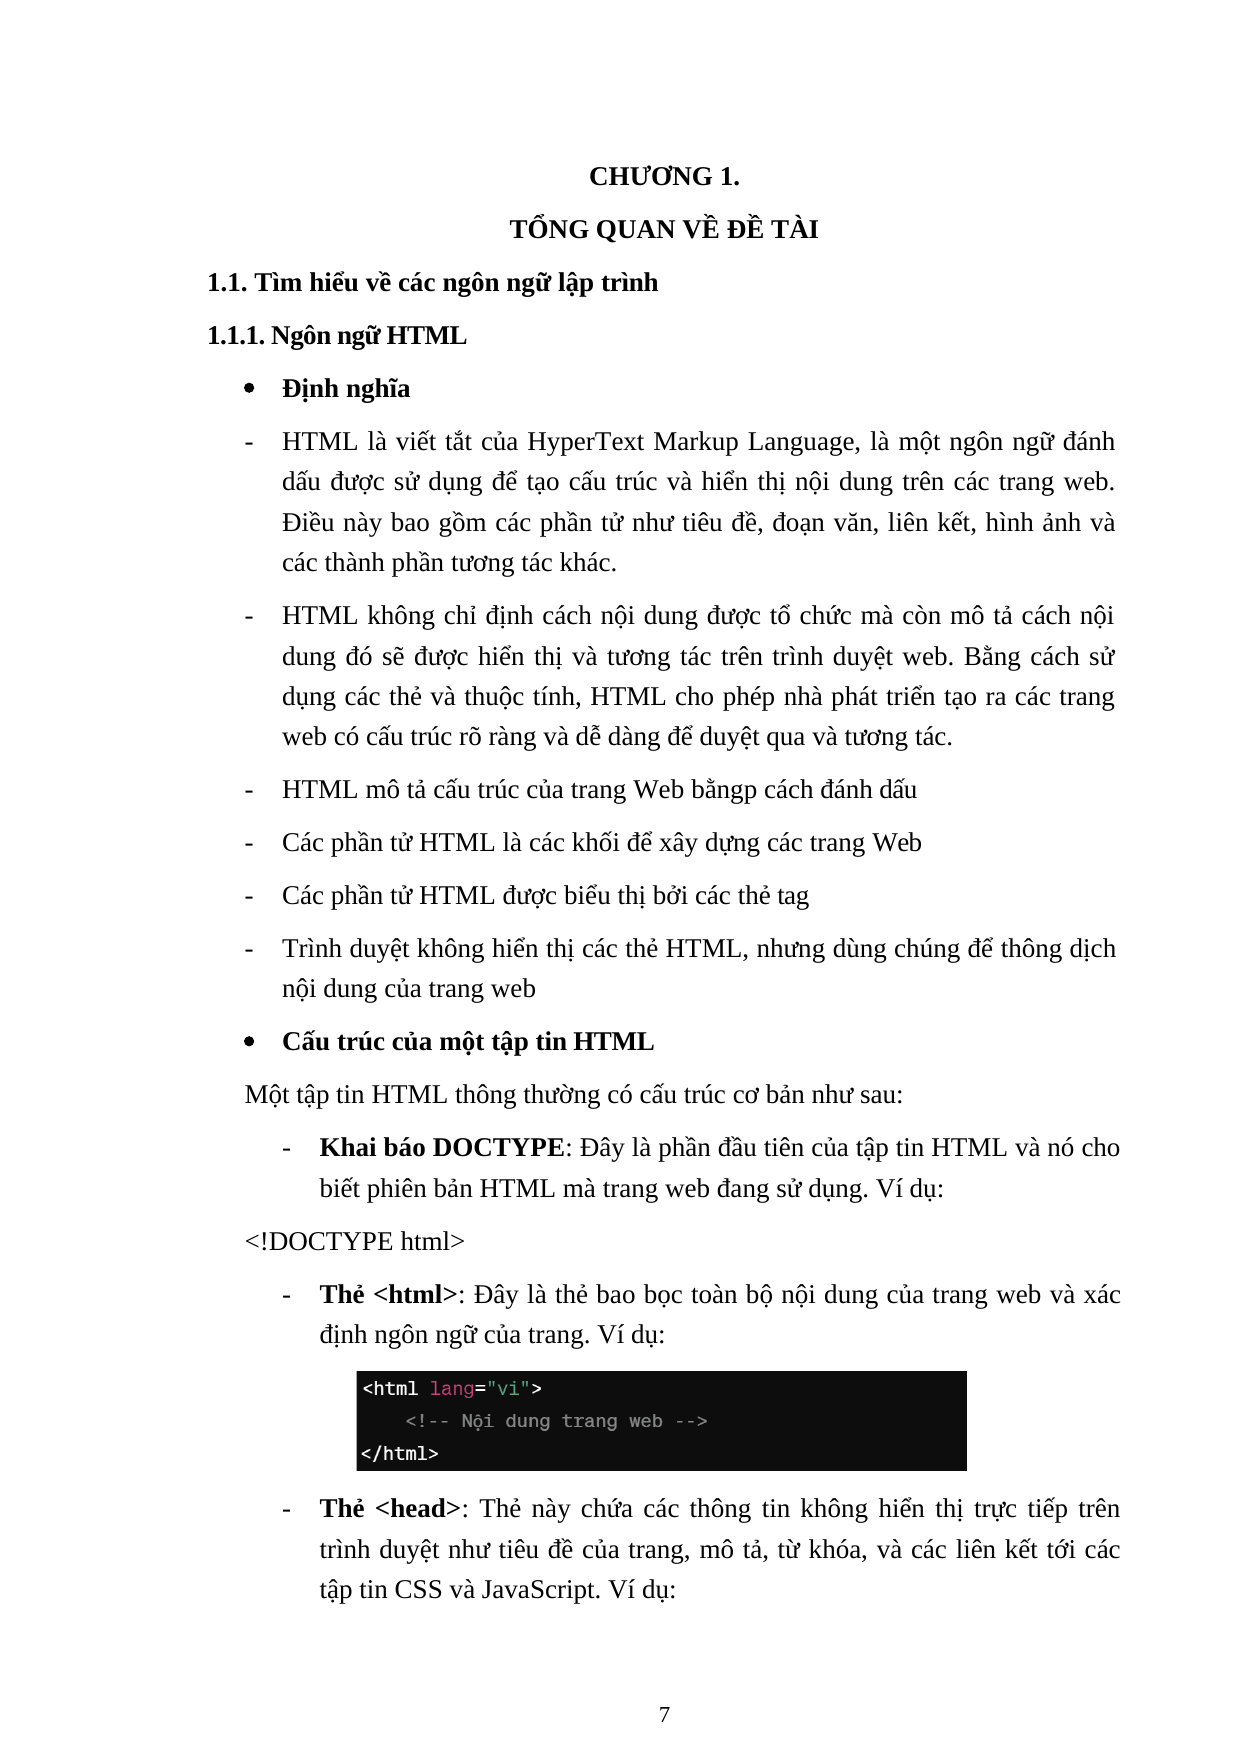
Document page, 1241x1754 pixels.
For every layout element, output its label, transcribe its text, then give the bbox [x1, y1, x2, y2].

list Các phần tử HTML là các khối để xây dựng các trang Web [244, 826, 1117, 857]
list Định nghĩa [244, 372, 1117, 403]
list Các phần tử HTML được biểu thị bởi các thẻ tag [244, 879, 1117, 910]
list Cấu trúc của một tập tin HTML [244, 1025, 1117, 1057]
subtitle 1.1.1. Ngôn ngữ HTML [207, 319, 1122, 350]
subtitle TỔNG QUAN VỀ ĐỀ TÀI [207, 213, 1122, 244]
text <!DOCTYPE html> [207, 1225, 1117, 1256]
picture [356, 1371, 967, 1471]
list HTML mô tả cấu trúc của trang Web bằngp cách đánh dấu [244, 773, 1117, 804]
list HTML là viết tắt của HyperText Markup Language, là một ngôn ngữ đánh dấu được sử dụng để tạo cấu trúc và hiển thị nội dung trên các trang web. Điều này bao gồm các phần tử như tiêu đề, đoạn văn, liên kết, hình ảnh và các thành phần tương tác khác. [244, 425, 1117, 577]
list Trình duyệt không hiển thị các thẻ HTML, nhưng dùng chúng để thông dịch nội dung của trang web [244, 932, 1117, 1004]
list Thẻ <head>: Thẻ này chứa các thông tin không hiển thị trực tiếp trên trình duyệt như tiêu đề của trang, mô tả, từ khóa, và các liên kết tới các tập tin CSS và JavaScript. Ví dụ: [282, 1492, 1122, 1604]
list Khai báo DOCTYPE: Đây là phần đầu tiên của tập tin HTML và nó cho biết phiên bản HTML mà trang web đang sử dụng. Ví dụ: [282, 1131, 1122, 1203]
list Thẻ <html>: Đây là thẻ bao bọc toàn bộ nội dung của trang web và xác định ngôn ngữ của trang. Ví dụ: [282, 1278, 1122, 1349]
subtitle 1.1. Tìm hiểu về các ngôn ngữ lập trình [207, 266, 1122, 297]
subtitle CHƯƠNG 1. [207, 160, 1122, 191]
list HTML không chỉ định cách nội dung được tổ chức mà còn mô tả cách nội dung đó sẽ được hiển thị và tương tác trên trình duyệt web. Bằng cách sử dụng các thẻ và thuộc tính, HTML cho phép nhà phát triển tạo ra các trang web có cấu trúc rõ ràng và dễ dàng để duyệt qua và tương tác. [244, 599, 1117, 752]
text Một tập tin HTML thông thường có cấu trúc cơ bản như sau: [207, 1078, 1117, 1110]
